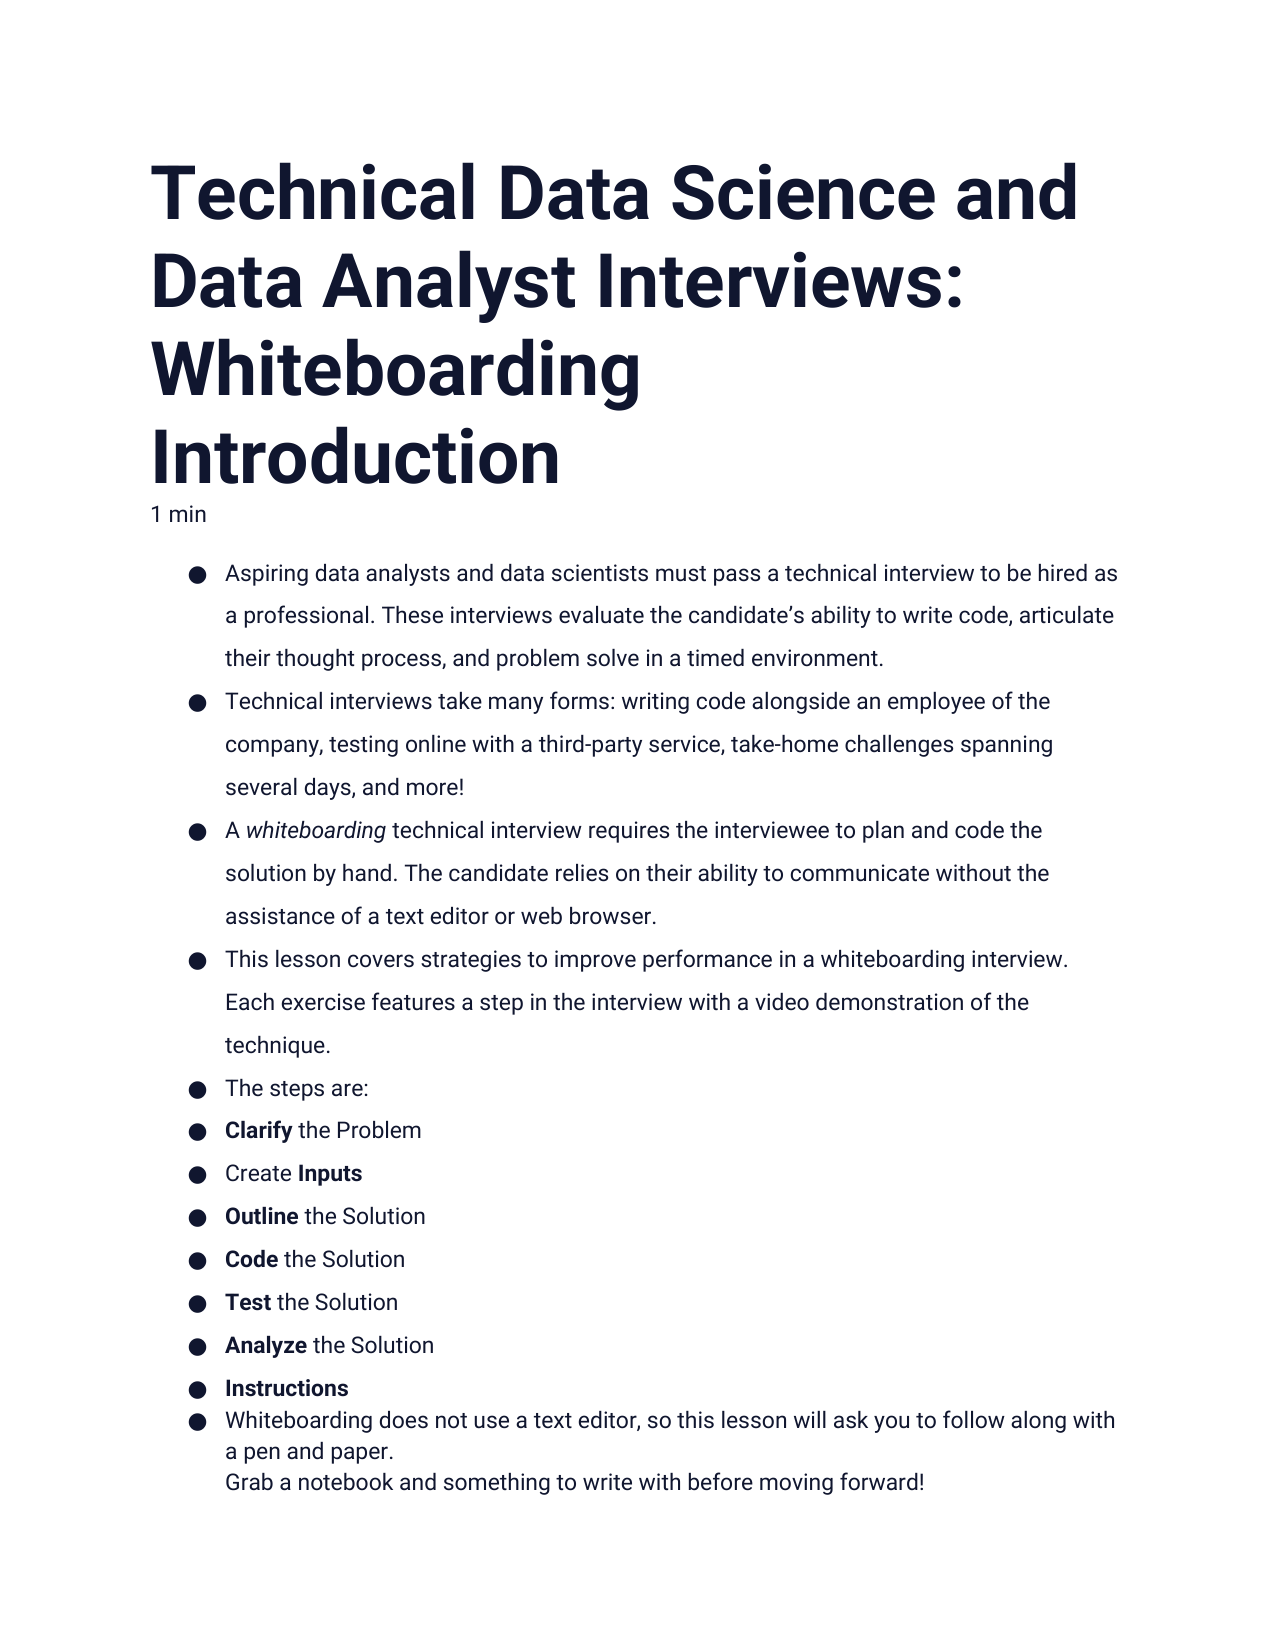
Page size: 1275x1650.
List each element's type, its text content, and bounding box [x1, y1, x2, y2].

subtitle Technical Data Science and Data Analyst Interviews: Whiteboarding [150, 150, 1125, 414]
list The steps are: [187, 1075, 1125, 1102]
list Create Inputs [187, 1161, 1125, 1187]
list Code the Solution [187, 1246, 1125, 1273]
subtitle Introduction [150, 414, 1125, 502]
list Clarify the Problem [187, 1118, 1125, 1144]
text 1 min [150, 502, 1125, 528]
list Instructions [187, 1375, 1125, 1402]
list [187, 1407, 1125, 1496]
list Aspiring data analysts and data scientists must pass a technical interview to be hired as a professional. These interviews evaluate the candidate’s ability to write code, articulate their thought process, and problem solve in a timed environment. [187, 560, 1125, 672]
list Test the Solution [187, 1289, 1125, 1316]
list Analyze the Solution [187, 1332, 1125, 1359]
list Technical interviews take many forms: writing code alongside an employee of the company, testing online with a third-party service, take-home challenges spanning several days, and more! [187, 688, 1125, 801]
list A whiteboarding technical interview requires the interviewee to plan and code the solution by hand. The candidate relies on their ability to communicate without the assistance of a text editor or web browser. [187, 817, 1125, 930]
list Outline the Solution [187, 1203, 1125, 1230]
list This lesson covers strategies to improve performance in a whiteboarding interview. Each exercise features a step in the interview with a video demonstration of the technique. [187, 946, 1125, 1059]
